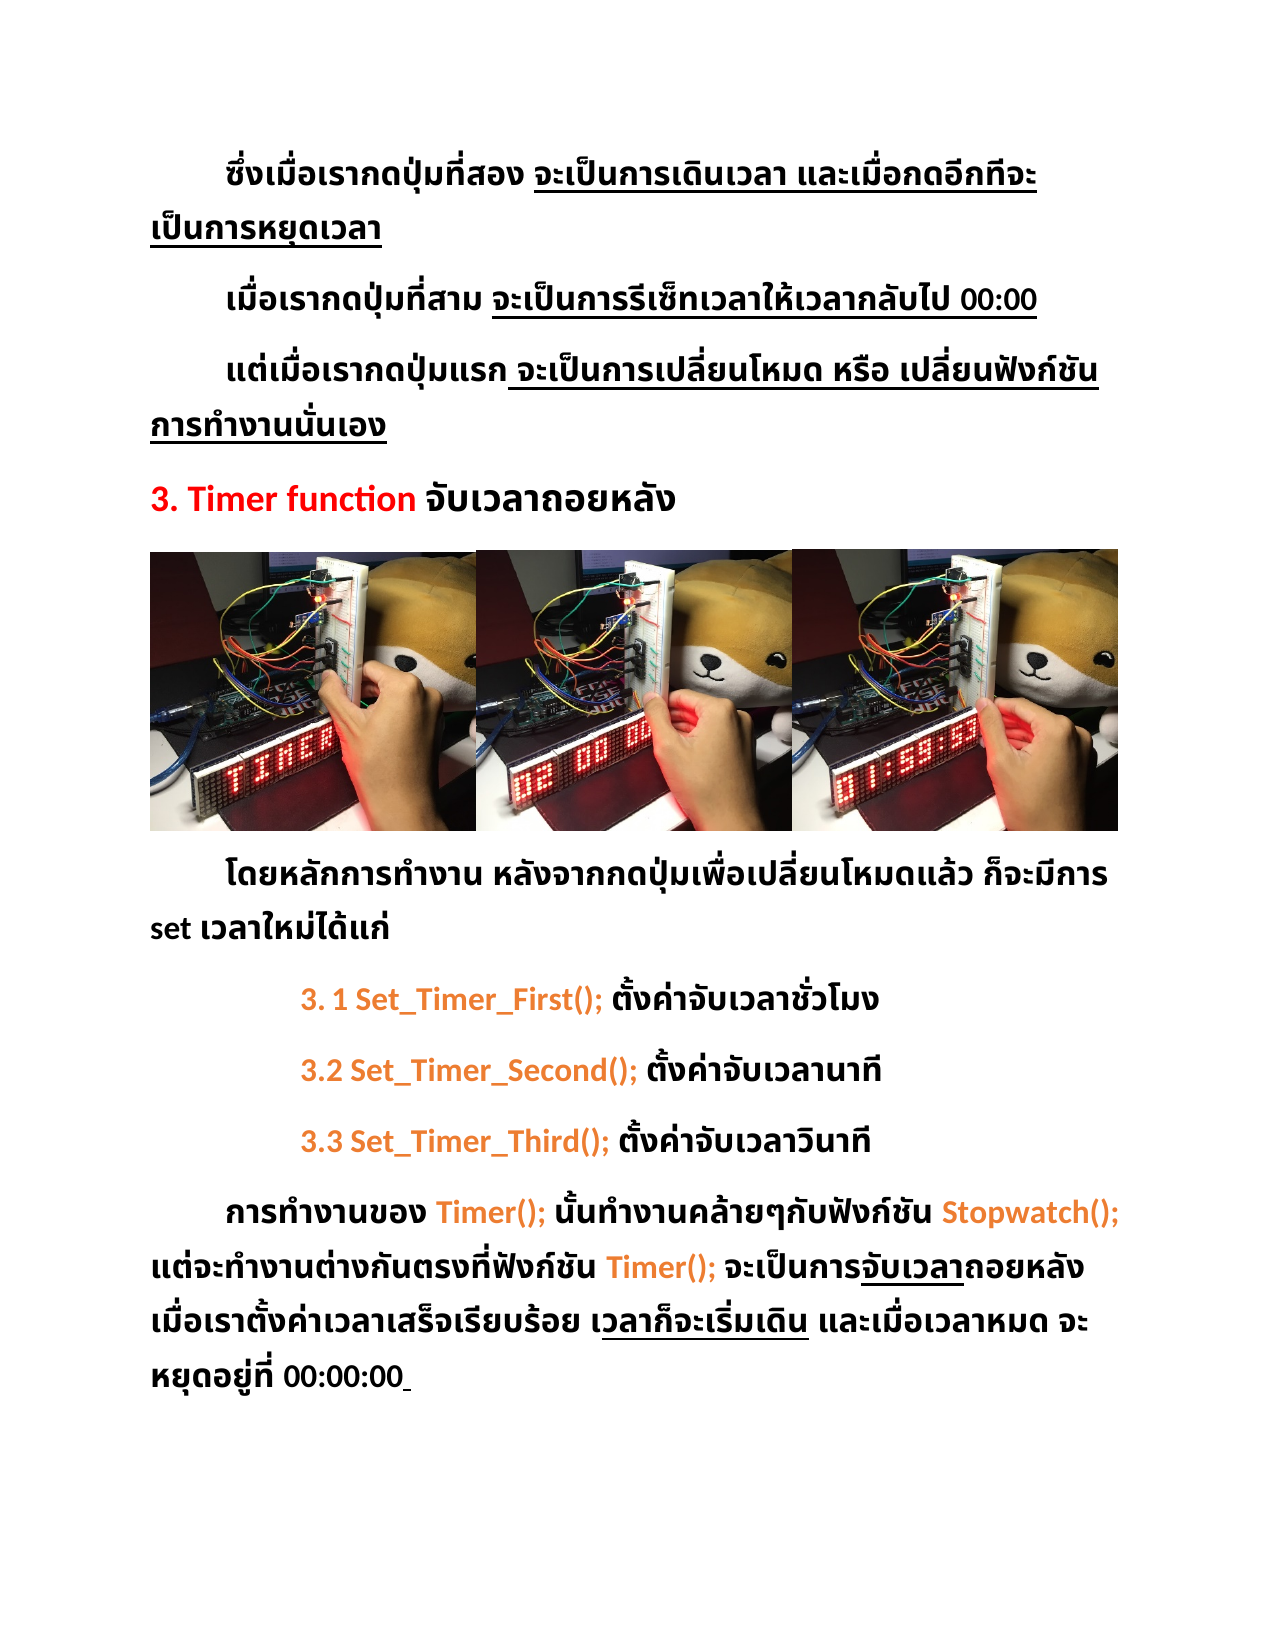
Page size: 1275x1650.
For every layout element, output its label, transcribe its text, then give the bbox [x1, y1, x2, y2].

text ซึ่งเมื่อเรากดปุ่มที่สอง จะเป็นการเดินเวลา และเมื่อกดอีกทีจะเป็นการหยุดเวลา [150, 150, 1125, 255]
text 3.3 Set_Timer_Third(); ตั้งค่าจับเวลาวินาที [150, 1117, 1125, 1168]
text 3. 1 Set_Timer_First(); ตั้งค่าจับเวลาชั่วโมง [150, 975, 1125, 1026]
picture [150, 549, 1118, 831]
text 3.2 Set_Timer_Second(); ตั้งค่าจับเวลานาที [150, 1046, 1125, 1097]
text แต่เมื่อเรากดปุ่มแรก จะเป็นการเปลี่ยนโหมด หรือ เปลี่ยนฟังก์ชันการทำงานนั่นเอง [150, 346, 1125, 451]
text การทำงานของ Timer(); นั้นทำงานคล้ายๆกับฟังก์ชัน Stopwatch(); แต่จะทำงานต่างกันตรงที่ฟังก์ชัน Timer(); จะเป็นการจับเวลาถอยหลัง เมื่อเราตั้งค่าเวลาเสร็จเรียบร้อย เวลาก็จะเริ่มเดิน และเมื่อเวลาหมด จะหยุดอยู่ที่ 00:00:00 [150, 1188, 1125, 1402]
text โดยหลักการทำงาน หลังจากกดปุ่มเพื่อเปลี่ยนโหมดแล้ว ก็จะมีการ set เวลาใหม่ได้แก่ [150, 850, 1125, 954]
text เมื่อเรากดปุ่มที่สาม จะเป็นการรีเซ็ทเวลาให้เวลากลับไป 00:00 [150, 275, 1125, 326]
text 3. Timer function จับเวลาถอยหลัง [150, 472, 1125, 528]
